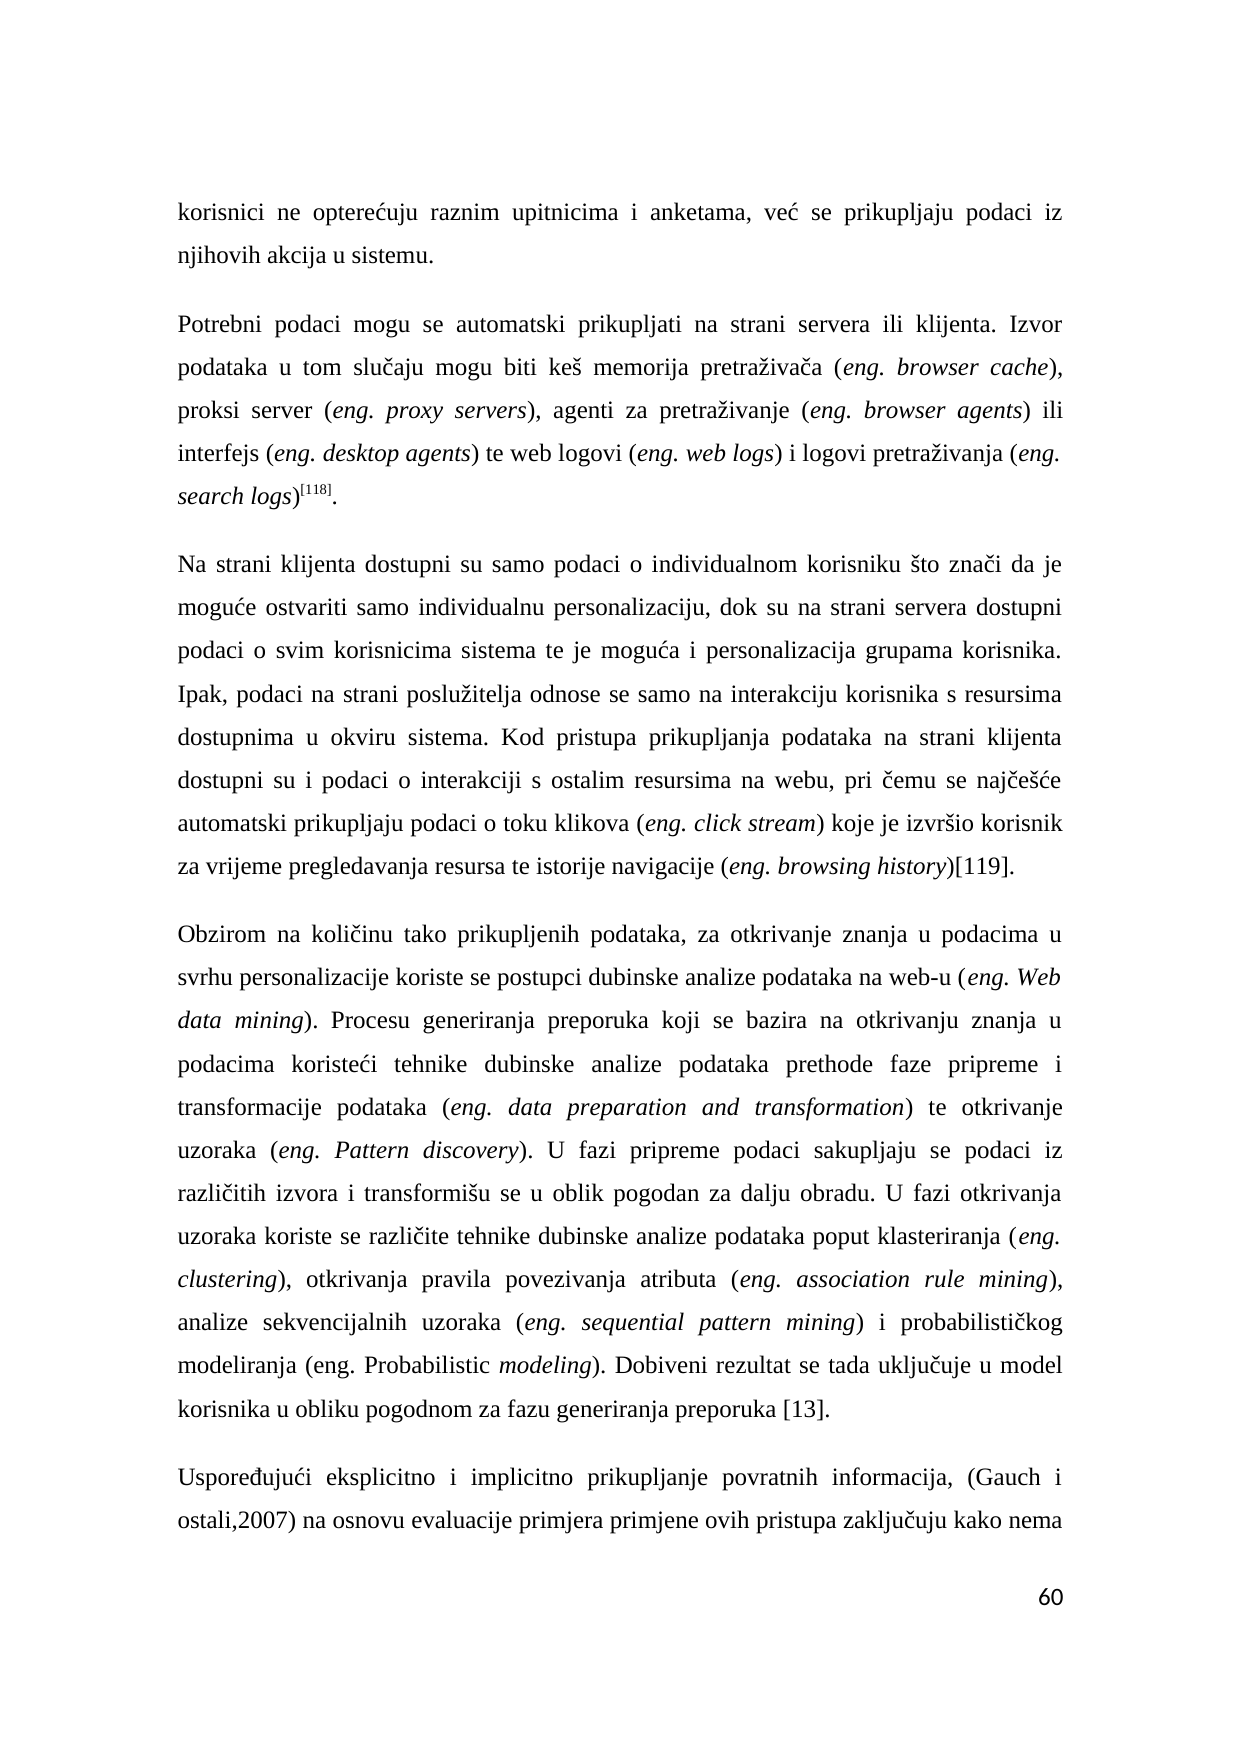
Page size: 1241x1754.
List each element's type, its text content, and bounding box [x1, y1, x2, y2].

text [177, 1462, 1063, 1534]
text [177, 197, 1063, 269]
text Obzirom na količinu tako prikupljenih podataka, za otkrivanje znanja u podacima u svrhu personalizacije koriste se postupci dubinske analize podataka na web-u (eng. Web data mining). Procesu generiranja preporuka koji se bazira na otkrivanju znanja u podacima koristeći tehnike dubinske analize podataka prethode faze pripreme i transformacije podataka (eng. data preparation and transformation) te otkrivanje uzoraka (eng. Pattern discovery). U fazi pripreme podaci sakupljaju se podaci iz različitih izvora i transformišu se u oblik pogodan za dalju obradu. U fazi otkrivanja uzoraka koriste se različite tehnike dubinske analize podataka poput klasteriranja (eng. clustering), otkrivanja pravila povezivanja atributa (eng. association rule mining), analize sekvencijalnih uzoraka (eng. sequential pattern mining) i probabilističkog modeliranja (eng. Probabilistic modeling). Dobiveni rezultat se tada uključuje u model korisnika u obliku pogodnom za fazu generiranja preporuka [13]. [177, 919, 1063, 1422]
text Na strani klijenta dostupni su samo podaci o individualnom korisniku što znači da je moguće ostvariti samo individualnu personalizaciju, dok su na strani servera dostupni podaci o svim korisnicima sistema te je moguća i personalizacija grupama korisnika. Ipak, podaci na strani poslužitelja odnose se samo na interakciju korisnika s resursima dostupnima u okviru sistema. Kod pristupa prikupljanja podataka na strani klijenta dostupni su i podaci o interakciji s ostalim resursima na webu, pri čemu se najčešće automatski prikupljaju podaci o toku klikova (eng. click stream) koje je izvršio korisnik za vrijeme pregledavanja resursa te istorije navigacije (eng. browsing history)[119]. [177, 549, 1063, 880]
text Potrebni podaci mogu se automatski prikupljati na strani servera ili klijenta. Izvor podataka u tom slučaju mogu biti keš memorija pretraživača (eng. browser cache), proksi server (eng. proxy servers), agenti za pretraživanje (eng. browser agents) ili interfejs (eng. desktop agents) te web logovi (eng. web logs) i logovi pretraživanja (eng. search logs)[118]. [177, 309, 1063, 510]
